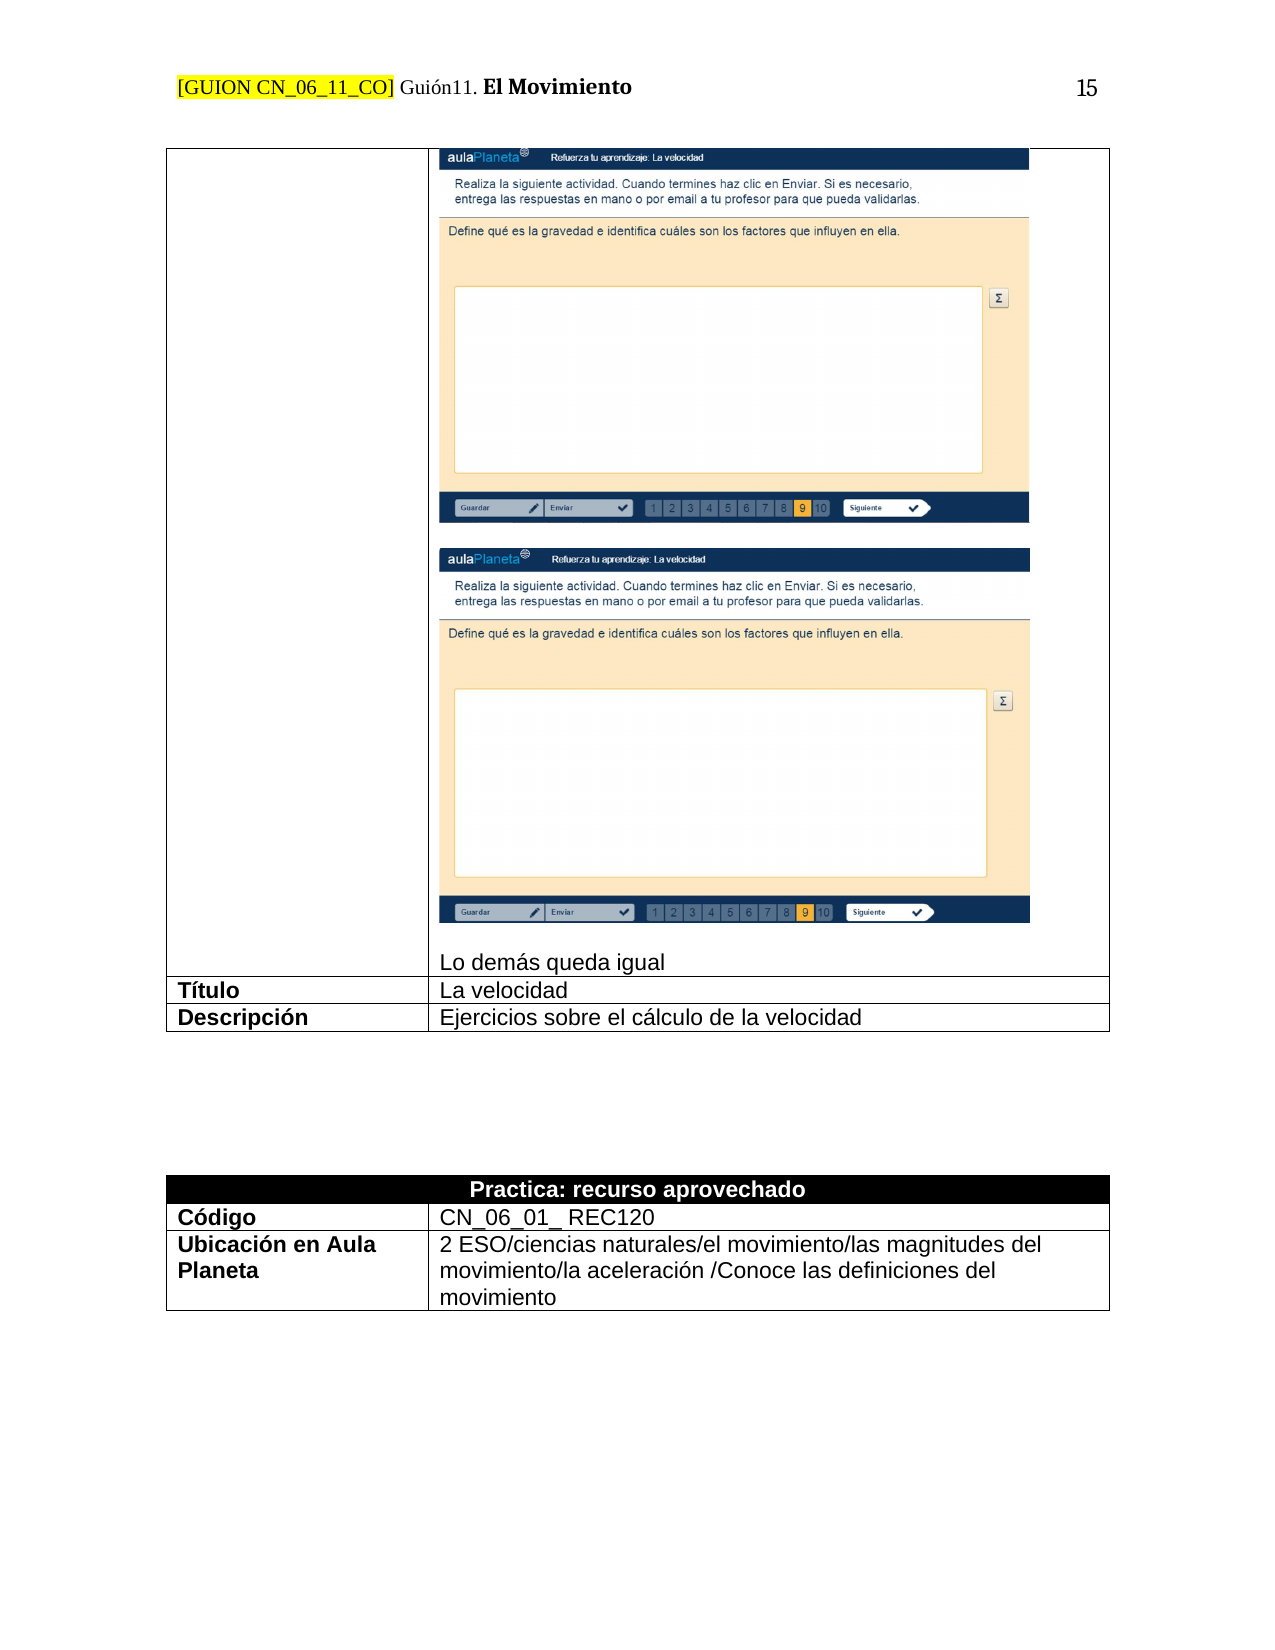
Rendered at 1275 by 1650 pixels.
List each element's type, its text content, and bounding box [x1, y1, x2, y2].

table_cell CN_06_01_ REC120 [429, 1204, 1109, 1230]
table_cell Título [167, 977, 428, 1003]
table_cell Descripción [167, 1004, 428, 1031]
table_cell Ubicación en Aula Planeta [167, 1231, 428, 1310]
table_cell La velocidad [429, 977, 1109, 1003]
table_cell Código [167, 1204, 428, 1230]
table_header Practica: recurso aprovechado [167, 1176, 1109, 1203]
table_cell 2 ESO/ciencias naturales/el movimiento/las magnitudes del movimiento/la aceleración /Conoce las definiciones del movimiento [429, 1231, 1109, 1310]
table_cell Ejercicios sobre el cálculo de la velocidad [429, 1004, 1109, 1031]
picture [439, 148, 1030, 523]
picture [439, 548, 1030, 923]
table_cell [167, 149, 428, 976]
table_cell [429, 149, 1109, 976]
